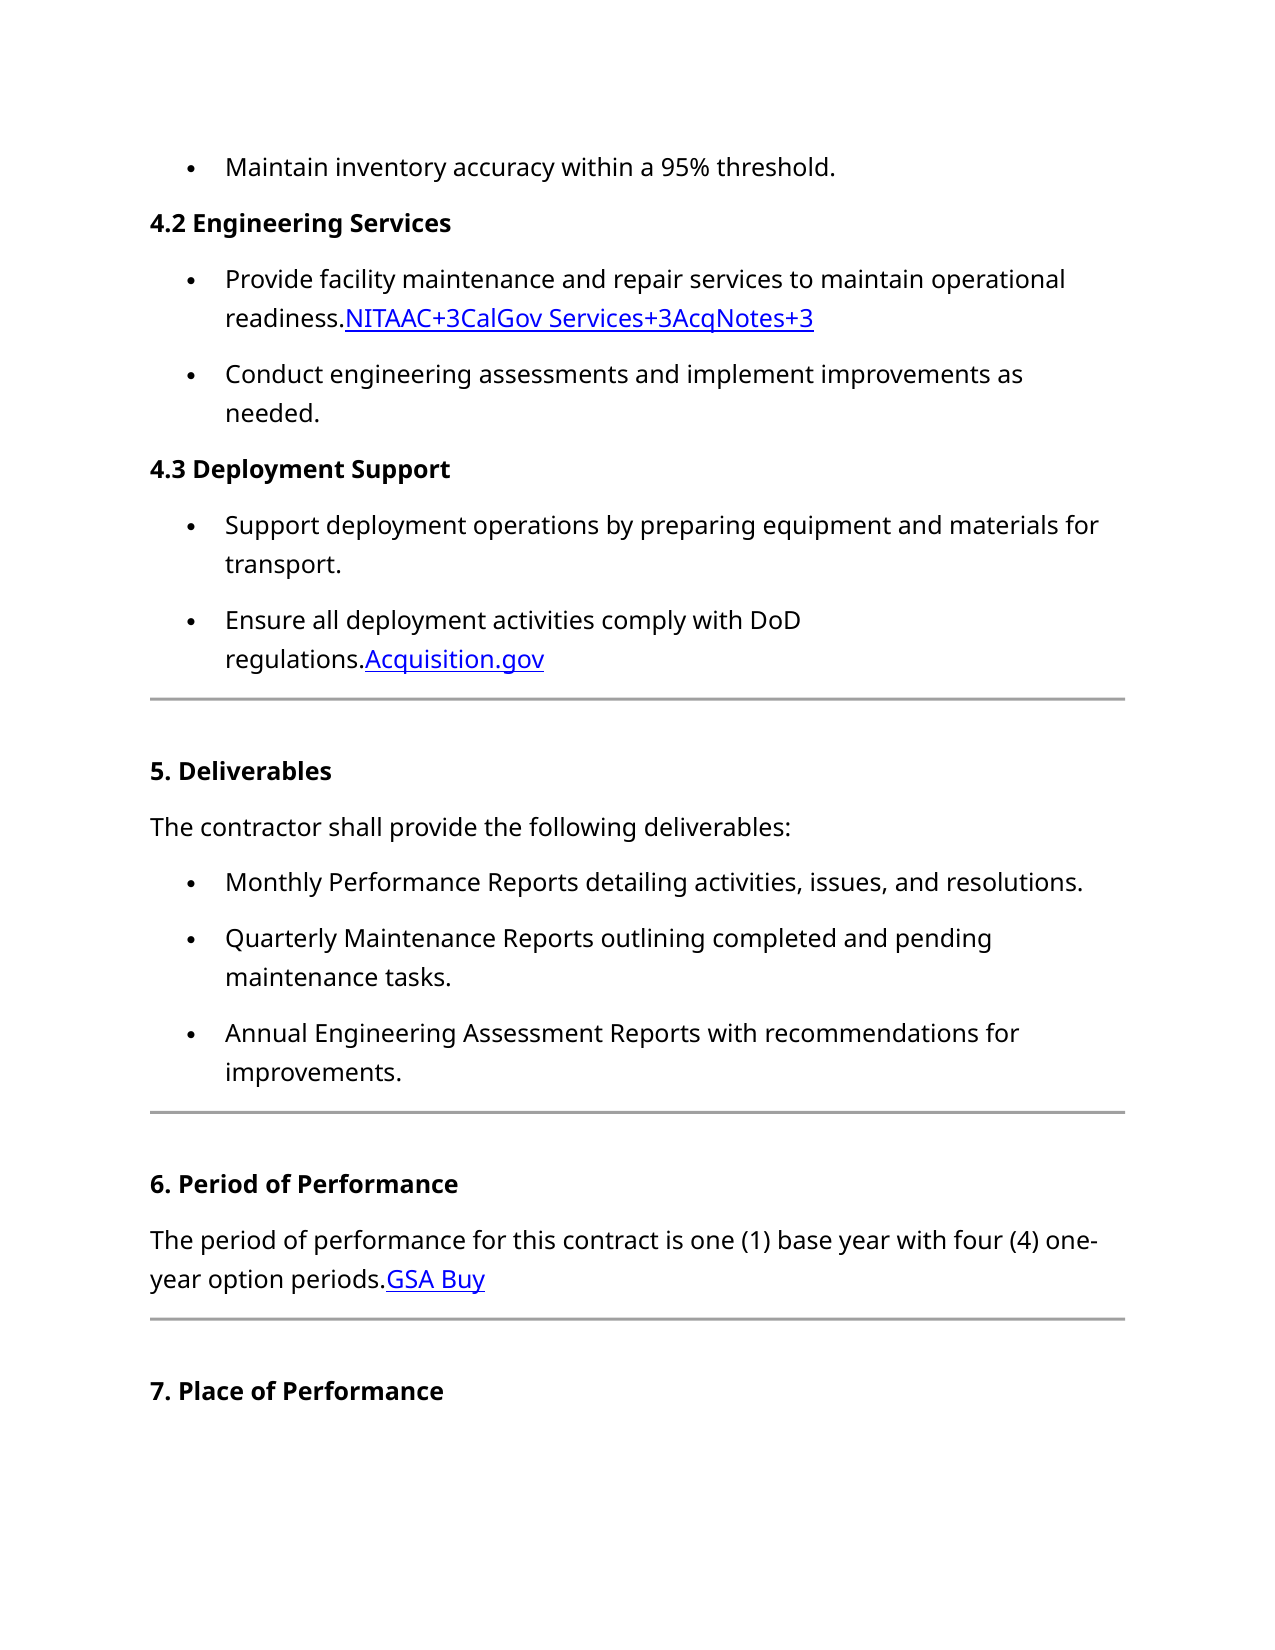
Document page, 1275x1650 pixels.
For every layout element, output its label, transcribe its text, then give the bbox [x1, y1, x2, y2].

text The period of performance for this contract is one (1) base year with four (4) one-year option periods.GSA Buy [150, 1222, 1125, 1296]
list Provide facility maintenance and repair services to maintain operational readiness.NITAAC+3CalGov Services+3AcqNotes+3 [187, 262, 1125, 335]
list Ensure all deployment activities comply with DoD regulations.Acquisition.gov [187, 602, 1125, 676]
text 6. Period of Performance [150, 1167, 1125, 1201]
list Support deployment operations by preparing equipment and materials for transport. [187, 507, 1125, 581]
text The contractor shall provide the following deliverables: [150, 809, 1125, 843]
list Quarterly Maintenance Reports outlining completed and pending maintenance tasks. [187, 921, 1125, 994]
list Monthly Performance Reports detailing activities, issues, and resolutions. [187, 865, 1125, 899]
text 7. Place of Performance [150, 1373, 1125, 1407]
list Conduct engineering assessments and implement improvements as needed. [187, 357, 1125, 430]
text 5. Deliverables [150, 753, 1125, 787]
text 4.3 Deployment Support [150, 452, 1125, 486]
text 4.2 Engineering Services [150, 206, 1125, 240]
list Maintain inventory accuracy within a 95% threshold. [187, 150, 1125, 184]
list Annual Engineering Assessment Reports with recommendations for improvements. [187, 1016, 1125, 1089]
